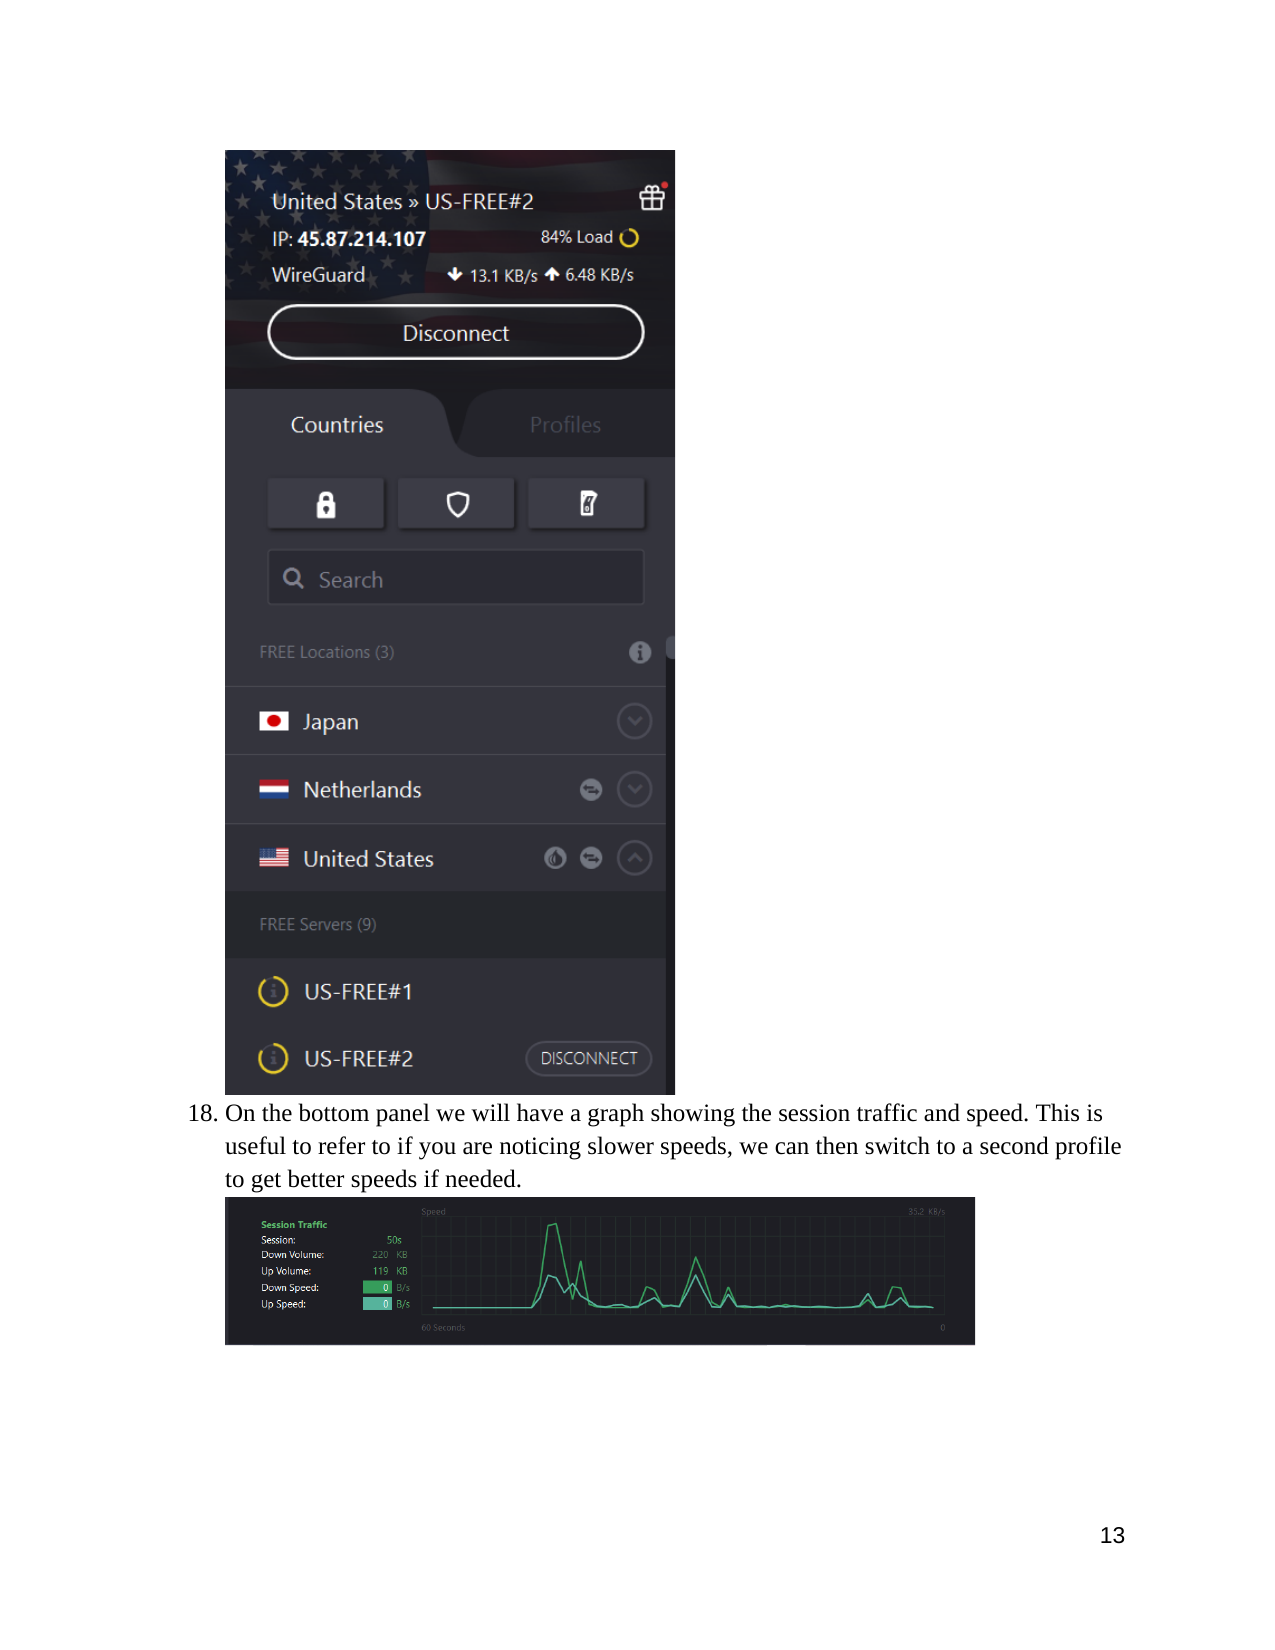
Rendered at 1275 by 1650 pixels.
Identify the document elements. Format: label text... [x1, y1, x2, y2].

picture [225, 150, 675, 1095]
list On the bottom panel we will have a graph showing the session traffic and speed. This is useful to refer to if you are noticing slower speeds, we can then switch to a second profile to get better speeds if needed. [187, 1098, 1125, 1193]
picture [225, 1197, 976, 1346]
